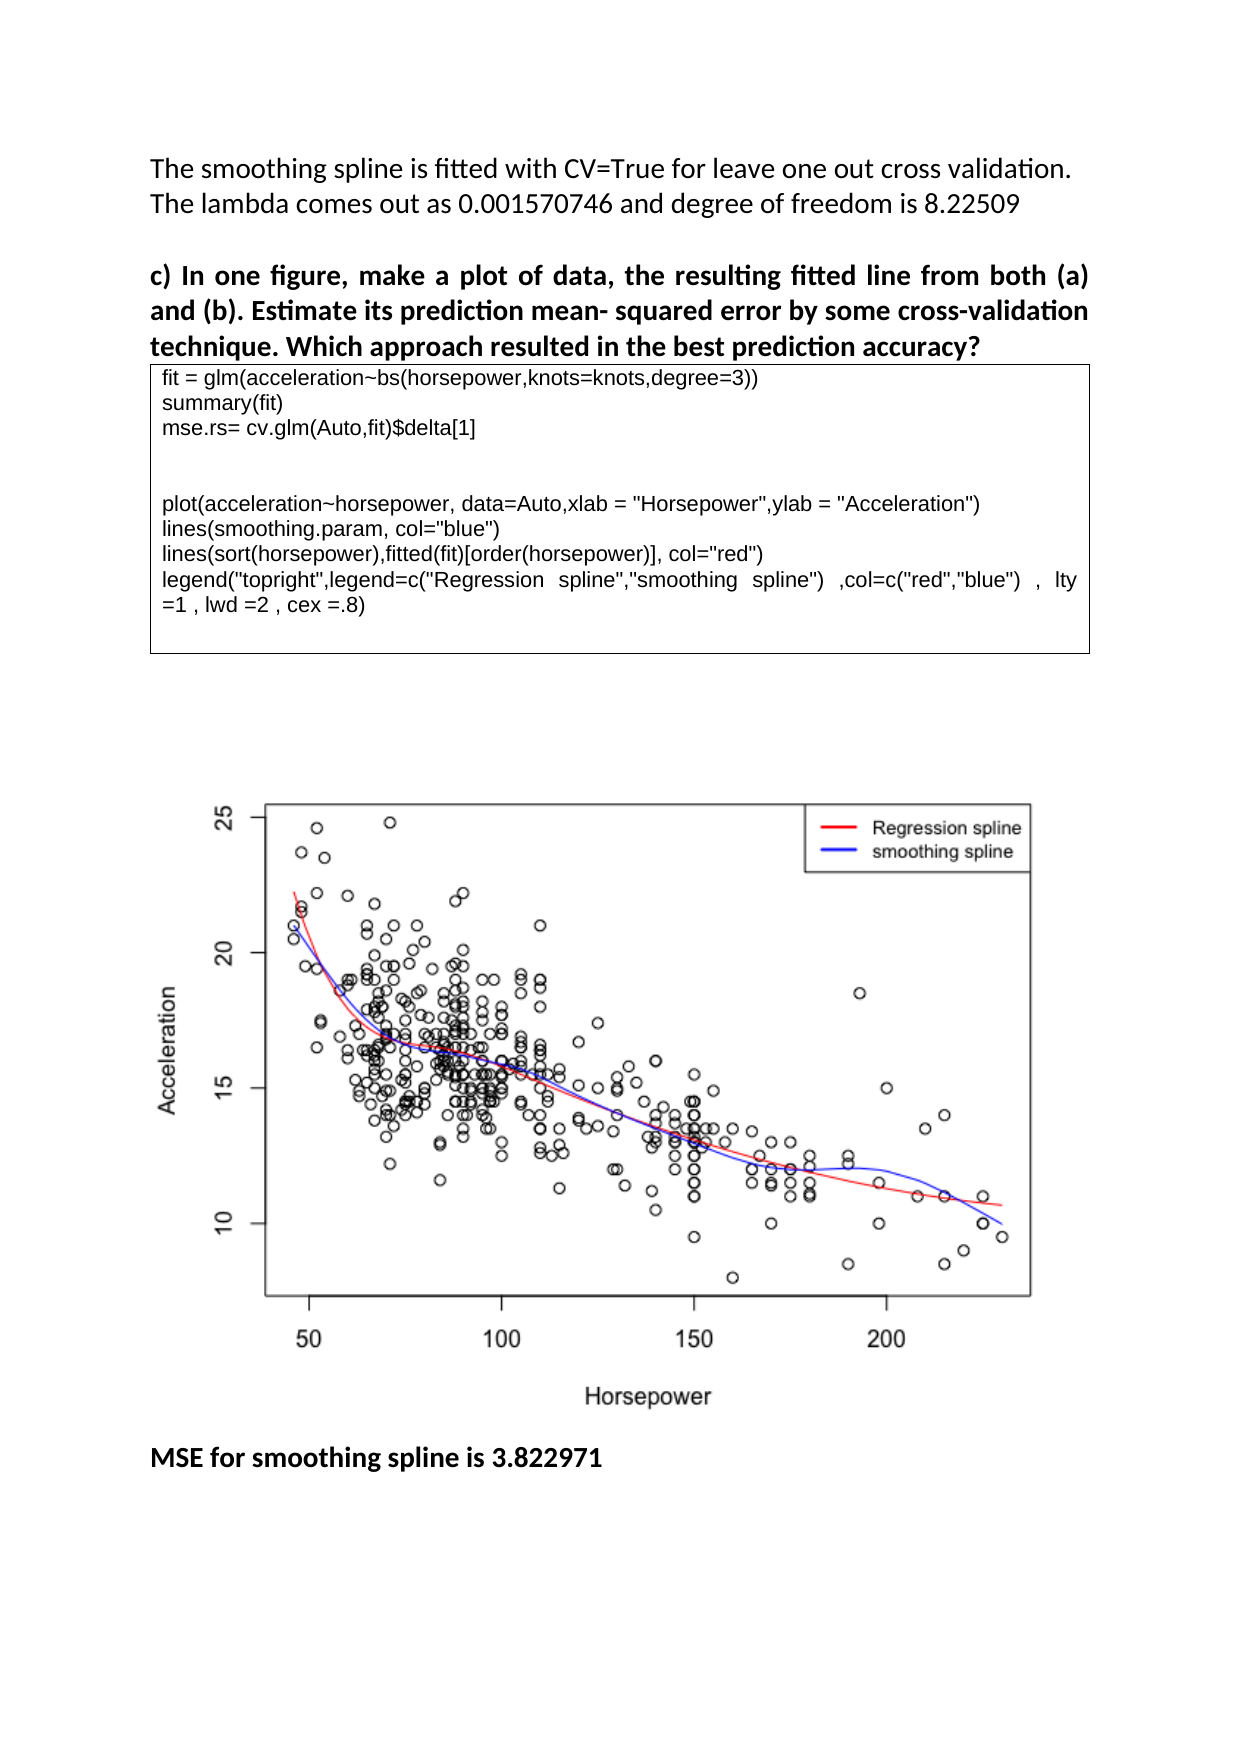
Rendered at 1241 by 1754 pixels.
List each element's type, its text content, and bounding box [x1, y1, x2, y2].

text c) In one figure, make a plot of data, the resulting fitted line from both (a) and (b). Estimate its prediction mean- squared error by some cross-validation technique. Which approach resulted in the best prediction accuracy? [150, 257, 1090, 364]
table_header fit = glm(acceleration~bs(horsepower,knots=knots,degree=3)) summary(fit) mse.rs= cv.glm(Auto,fit)$delta[1] plot(acceleration~horsepower, data=Auto,xlab = "Horsepower",ylab = "Acceleration") lines(smoothing.param, col="blue") lines(sort(horsepower),fitted(fit)[order(horsepower)], col="red") legend("topright",legend=c("Regression spline","smoothing spline") ,col=c("red","blue") , lty =1 , lwd =2 , cex =.8) [151, 365, 1089, 652]
picture [150, 689, 1090, 1440]
text The lambda comes out as 0.001570746 and degree of freedom is 8.22509 [150, 186, 1090, 221]
text The smoothing spline is fitted with CV=True for leave one out cross validation. [150, 150, 1090, 186]
text MSE for smoothing spline is 3.822971 [150, 1440, 1090, 1475]
